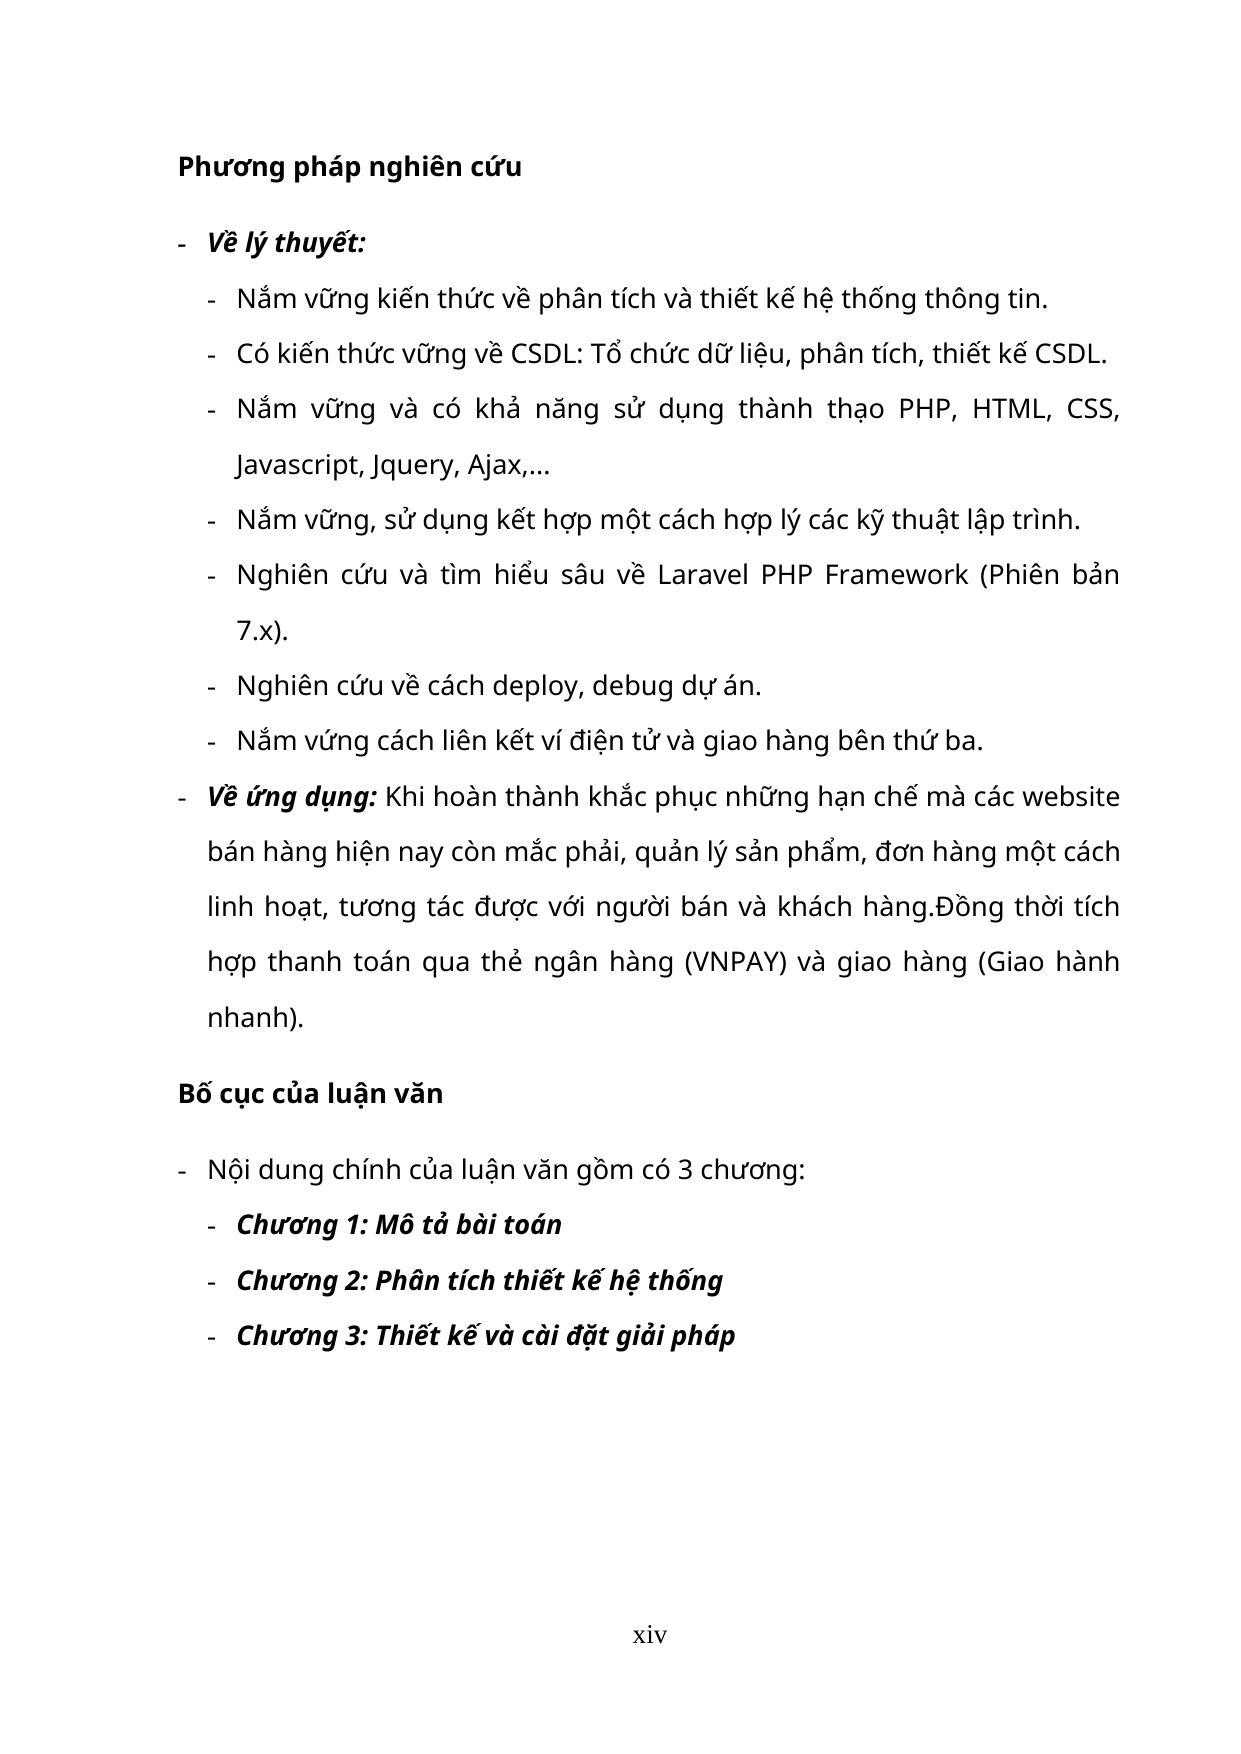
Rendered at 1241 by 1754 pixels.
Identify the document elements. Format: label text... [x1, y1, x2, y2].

list Về lý thuyết: [177, 224, 1122, 261]
list Nắm vững và có khả năng sử dụng thành thạo PHP, HTML, CSS, Javascript, Jquery, Ajax,... [207, 390, 1122, 482]
list Nghiên cứu về cách deploy, debug dự án. [207, 666, 1122, 703]
list Chương 2: Phân tích thiết kế hệ thống [207, 1261, 1122, 1298]
list Nội dung chính của luận văn gồm có 3 chương: [177, 1151, 1122, 1187]
list Chương 3: Thiết kế và cài đặt giải pháp [207, 1316, 1122, 1353]
list Có kiến thức vững về CSDL: Tổ chức dữ liệu, phân tích, thiết kế CSDL. [207, 334, 1122, 371]
list Nắm vững kiến thức về phân tích và thiết kế hệ thống thông tin. [207, 279, 1122, 316]
subtitle Bố cục của luận văn [177, 1074, 1122, 1111]
list Nắm vững, sử dụng kết hợp một cách hợp lý các kỹ thuật lập trình. [207, 500, 1122, 537]
list Nắm vứng cách liên kết ví điện tử và giao hàng bên thứ ba. [207, 722, 1122, 758]
list Chương 1: Mô tả bài toán [207, 1206, 1122, 1243]
list Về ứng dụng: Khi hoàn thành khắc phục những hạn chế mà các website bán hàng hiện nay còn mắc phải, quản lý sản phẩm, đơn hàng một cách linh hoạt, tương tác được với người bán và khách hàng.Đồng thời tích hợp thanh toán qua thẻ ngân hàng (VNPAY) và giao hàng (Giao hành nhanh). [177, 777, 1122, 1035]
list Nghiên cứu và tìm hiểu sâu về Laravel PHP Framework (Phiên bản 7.x). [207, 556, 1122, 648]
subtitle Phương pháp nghiên cứu [177, 148, 1122, 184]
